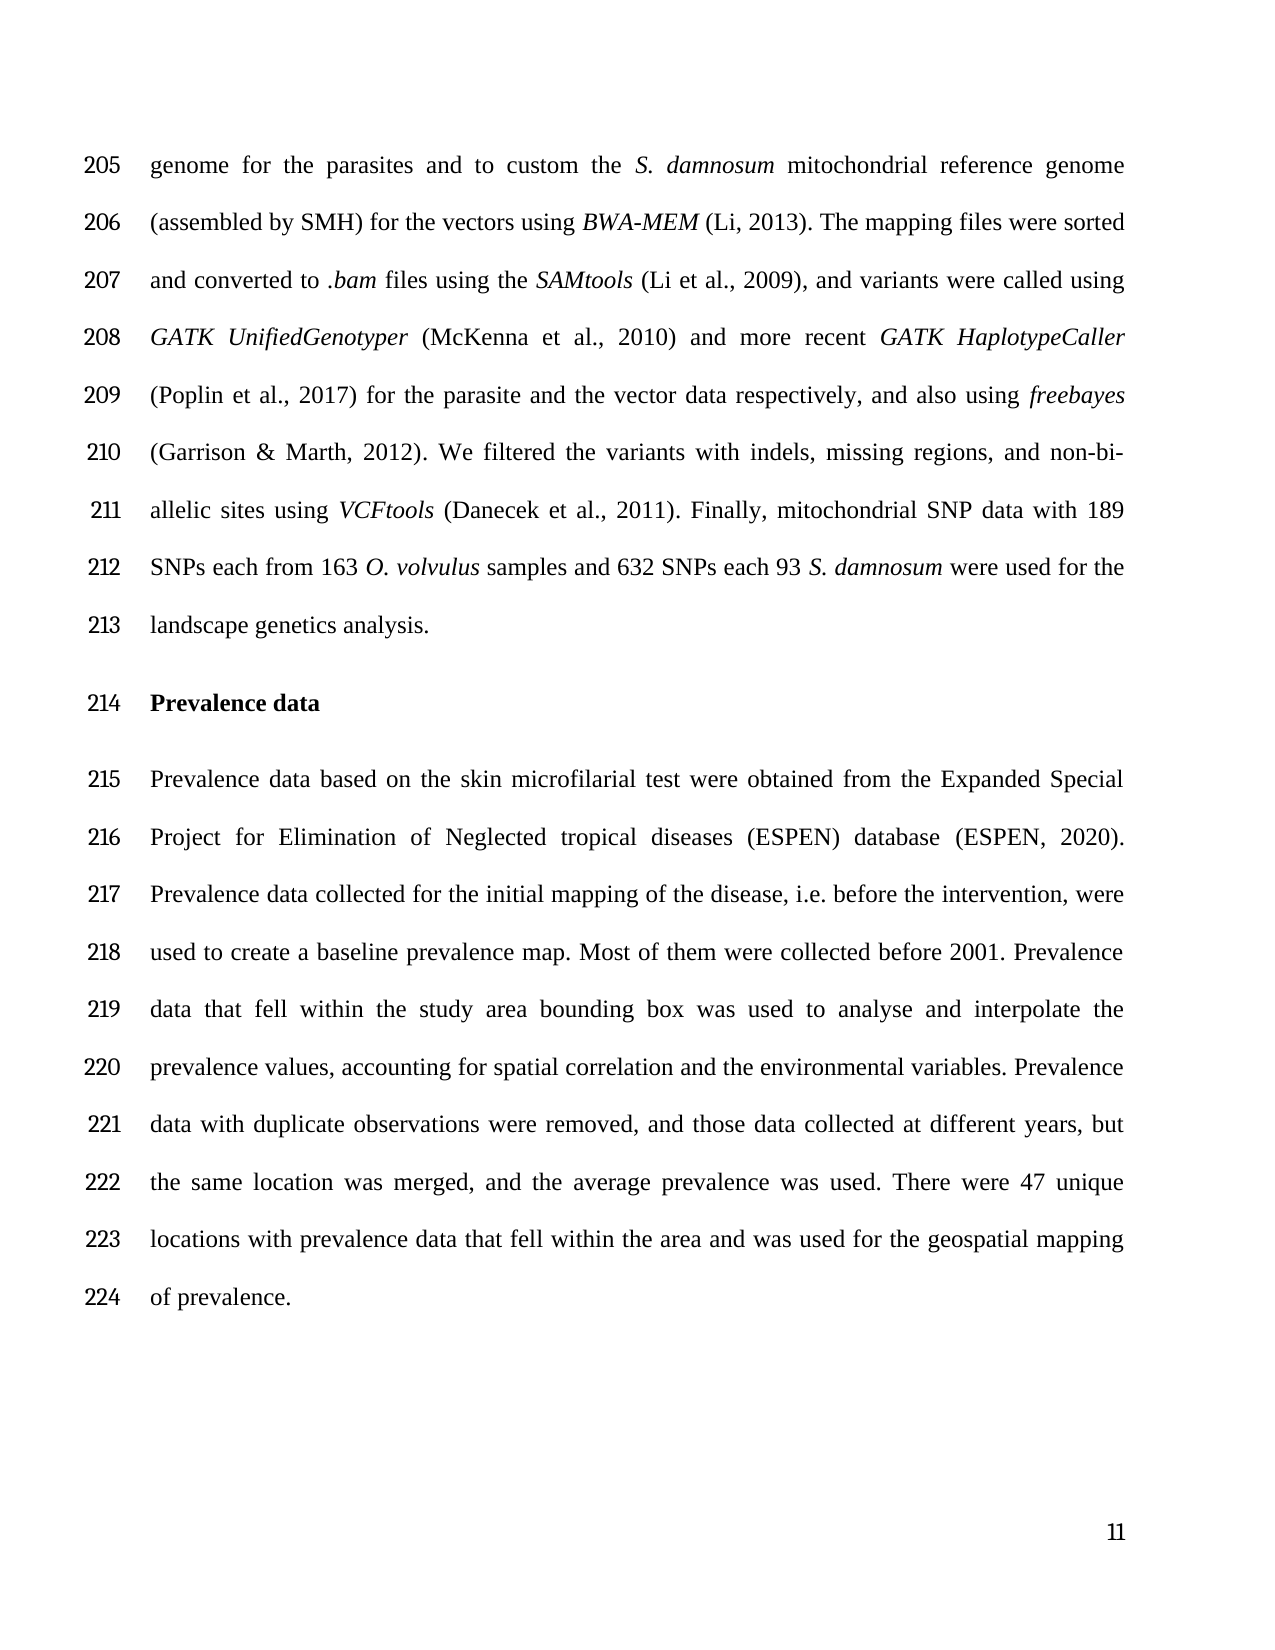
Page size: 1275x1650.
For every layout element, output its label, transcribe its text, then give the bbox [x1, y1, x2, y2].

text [150, 150, 1125, 639]
text Prevalence data based on the skin microfilarial test were obtained from the Expanded Special Project for Elimination of Neglected tropical diseases (ESPEN) database (ESPEN, 2020). Prevalence data collected for the initial mapping of the disease, i.e. before the intervention, were used to create a baseline prevalence map. Most of them were collected before 2001. Prevalence data that fell within the study area bounding box was used to analyse and interpolate the prevalence values, accounting for spatial correlation and the environmental variables. Prevalence data with duplicate observations were removed, and those data collected at different years, but the same location was merged, and the average prevalence was used. There were 47 unique locations with prevalence data that fell within the area and was used for the geospatial mapping of prevalence. [150, 764, 1125, 1311]
subtitle Prevalence data [150, 688, 1125, 717]
